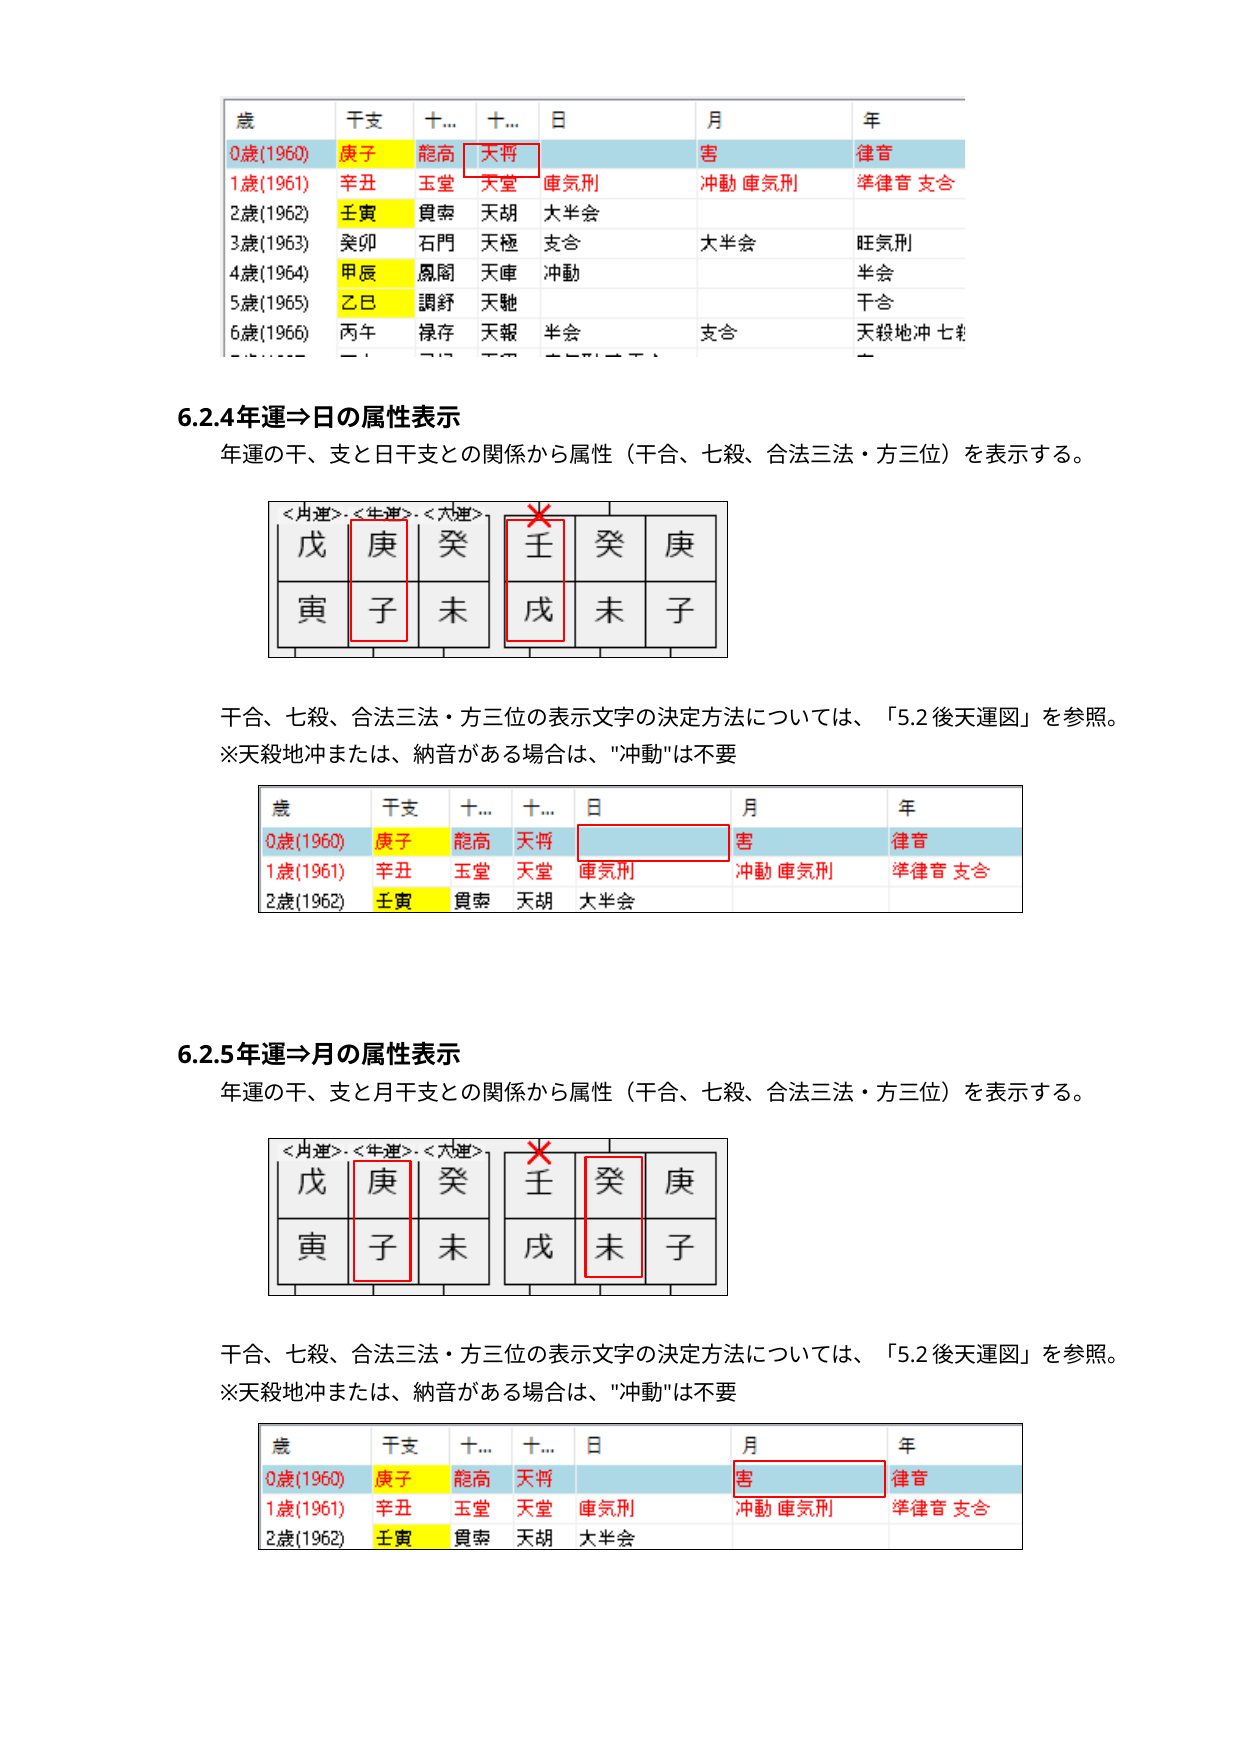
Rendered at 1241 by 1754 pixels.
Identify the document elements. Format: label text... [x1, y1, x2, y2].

text ※天殺地冲または、納音がある場合は、"冲動"は不要 [220, 1372, 1167, 1409]
picture [219, 96, 966, 357]
list 年運⇒月の属性表示 [177, 1034, 1145, 1072]
list 年運⇒日の属性表示 [177, 397, 1145, 434]
text ※天殺地冲または、納音がある場合は、"冲動"は不要 [220, 734, 1167, 772]
picture [269, 1139, 727, 1295]
text 年運の干、支と月干支との関係から属性（干合、七殺、合法三法・方三位）を表示する。 [220, 1072, 1167, 1109]
picture [269, 502, 727, 657]
text 干合、七殺、合法三法・方三位の表示文字の決定方法については、「5.2後天運図」を参照。 [220, 1334, 1167, 1372]
picture [259, 786, 1022, 912]
text 干合、七殺、合法三法・方三位の表示文字の決定方法については、「5.2後天運図」を参照。 [220, 697, 1167, 734]
picture [259, 1424, 1022, 1549]
text 年運の干、支と日干支との関係から属性（干合、七殺、合法三法・方三位）を表示する。 [220, 434, 1167, 472]
